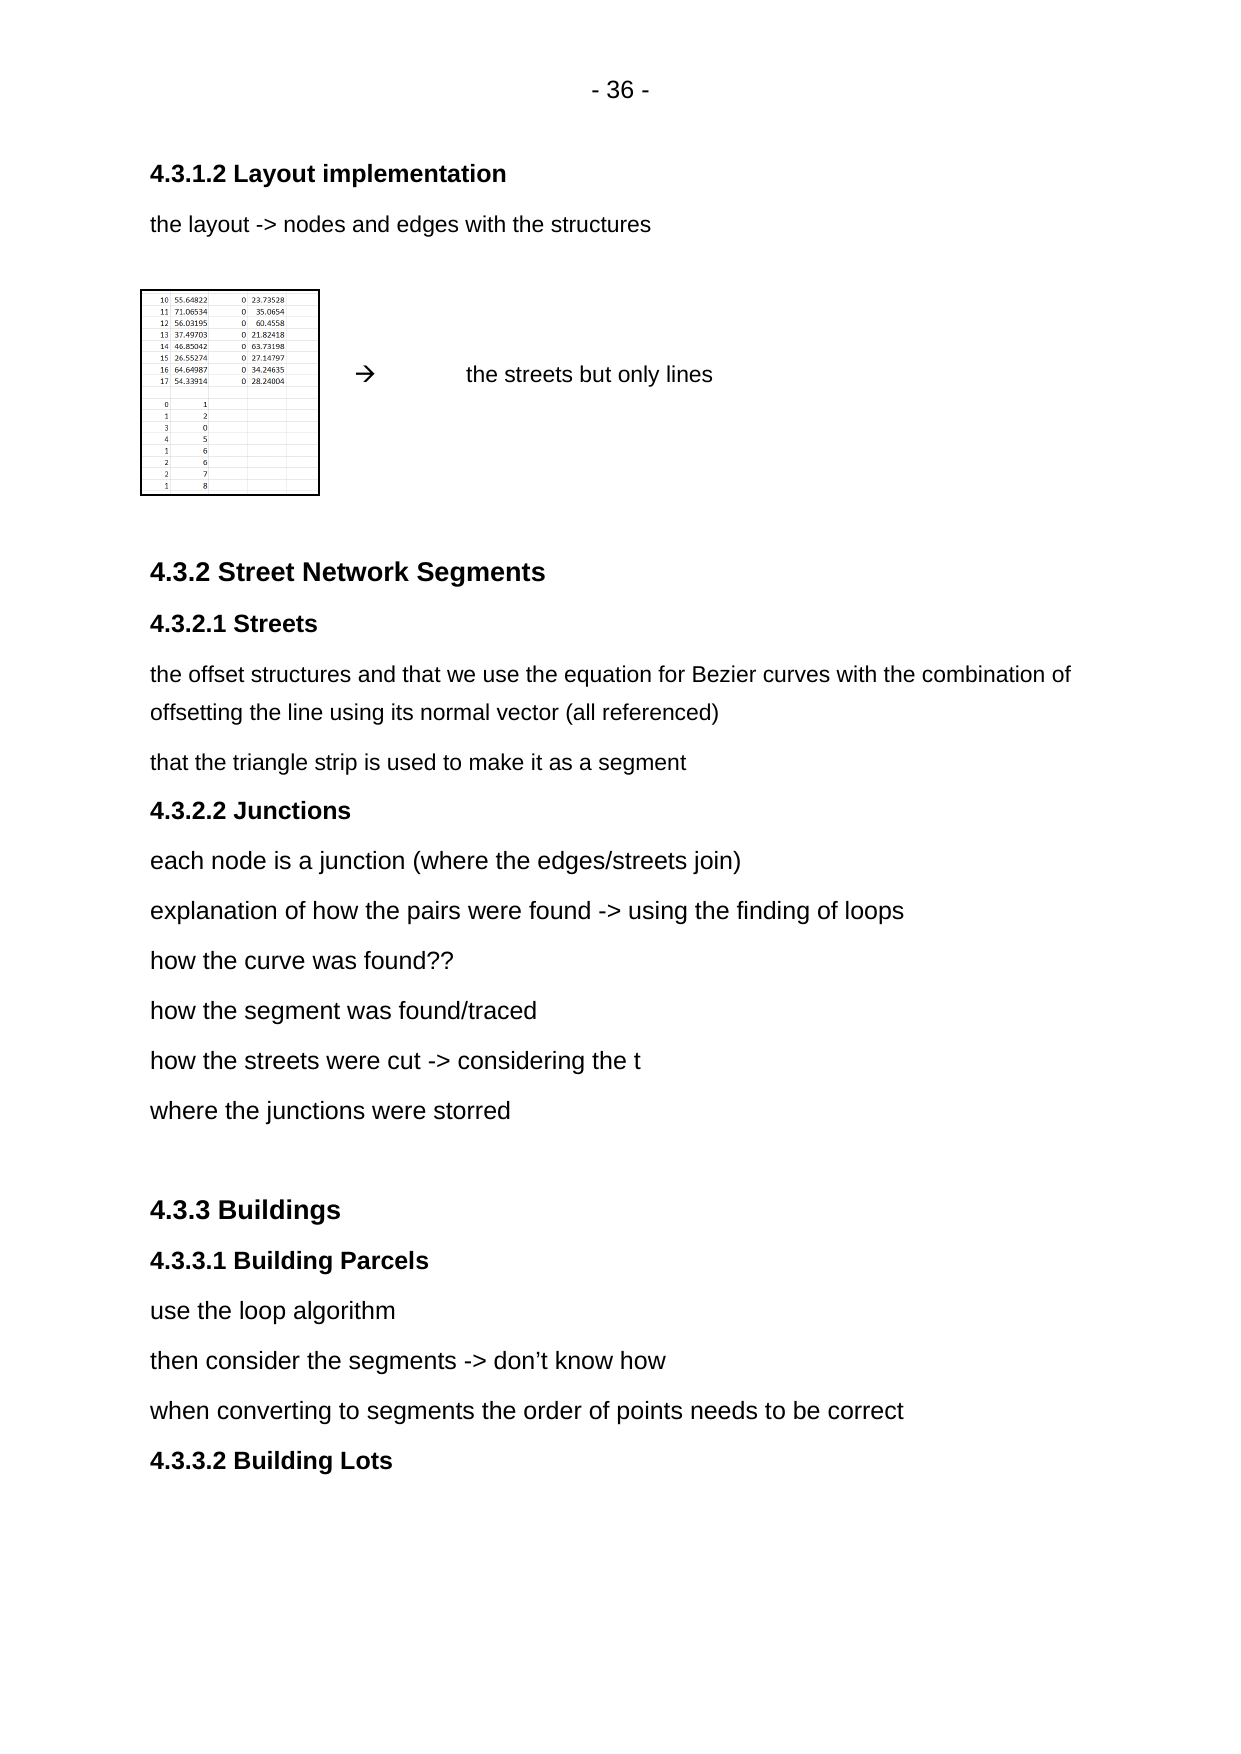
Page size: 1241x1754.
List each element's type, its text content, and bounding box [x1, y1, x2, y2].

text how the segment was found/traced [150, 987, 1090, 1025]
subtitle 4.3.2.1 Streets [150, 600, 1090, 637]
text the offset structures and that we use the equation for Bezier curves with the combination of offsetting the line using its normal vector (all referenced) [150, 650, 1090, 725]
text then consider the segments -> don’t know how [150, 1337, 1090, 1375]
text each node is a junction (where the edges/streets join) [150, 837, 1090, 875]
subtitle 4.3.3.1 Building Parcels [150, 1237, 1090, 1275]
subtitle 4.3.2 Street Network Segments [150, 550, 1090, 587]
subtitle 4.3.1.2 Layout implementation [150, 150, 1090, 187]
text how the streets were cut -> considering the t [150, 1037, 1090, 1075]
text the layout -> nodes and edges with the structures [150, 200, 1090, 237]
text that the triangle strip is used to make it as a segment [150, 737, 1090, 775]
subtitle 4.3.2.2 Junctions [150, 787, 1090, 825]
text the streets but only lines [320, 350, 1090, 387]
text explanation of how the pairs were found -> using the finding of loops [150, 887, 1090, 925]
picture [142, 291, 318, 494]
text how the curve was found?? [150, 937, 1090, 975]
subtitle 4.3.3.2 Building Lots [150, 1437, 1090, 1475]
subtitle 4.3.3 Buildings [150, 1187, 1090, 1225]
text use the loop algorithm [150, 1287, 1090, 1325]
text when converting to segments the order of points needs to be correct [150, 1387, 1090, 1425]
text where the junctions were storred [150, 1087, 1090, 1125]
